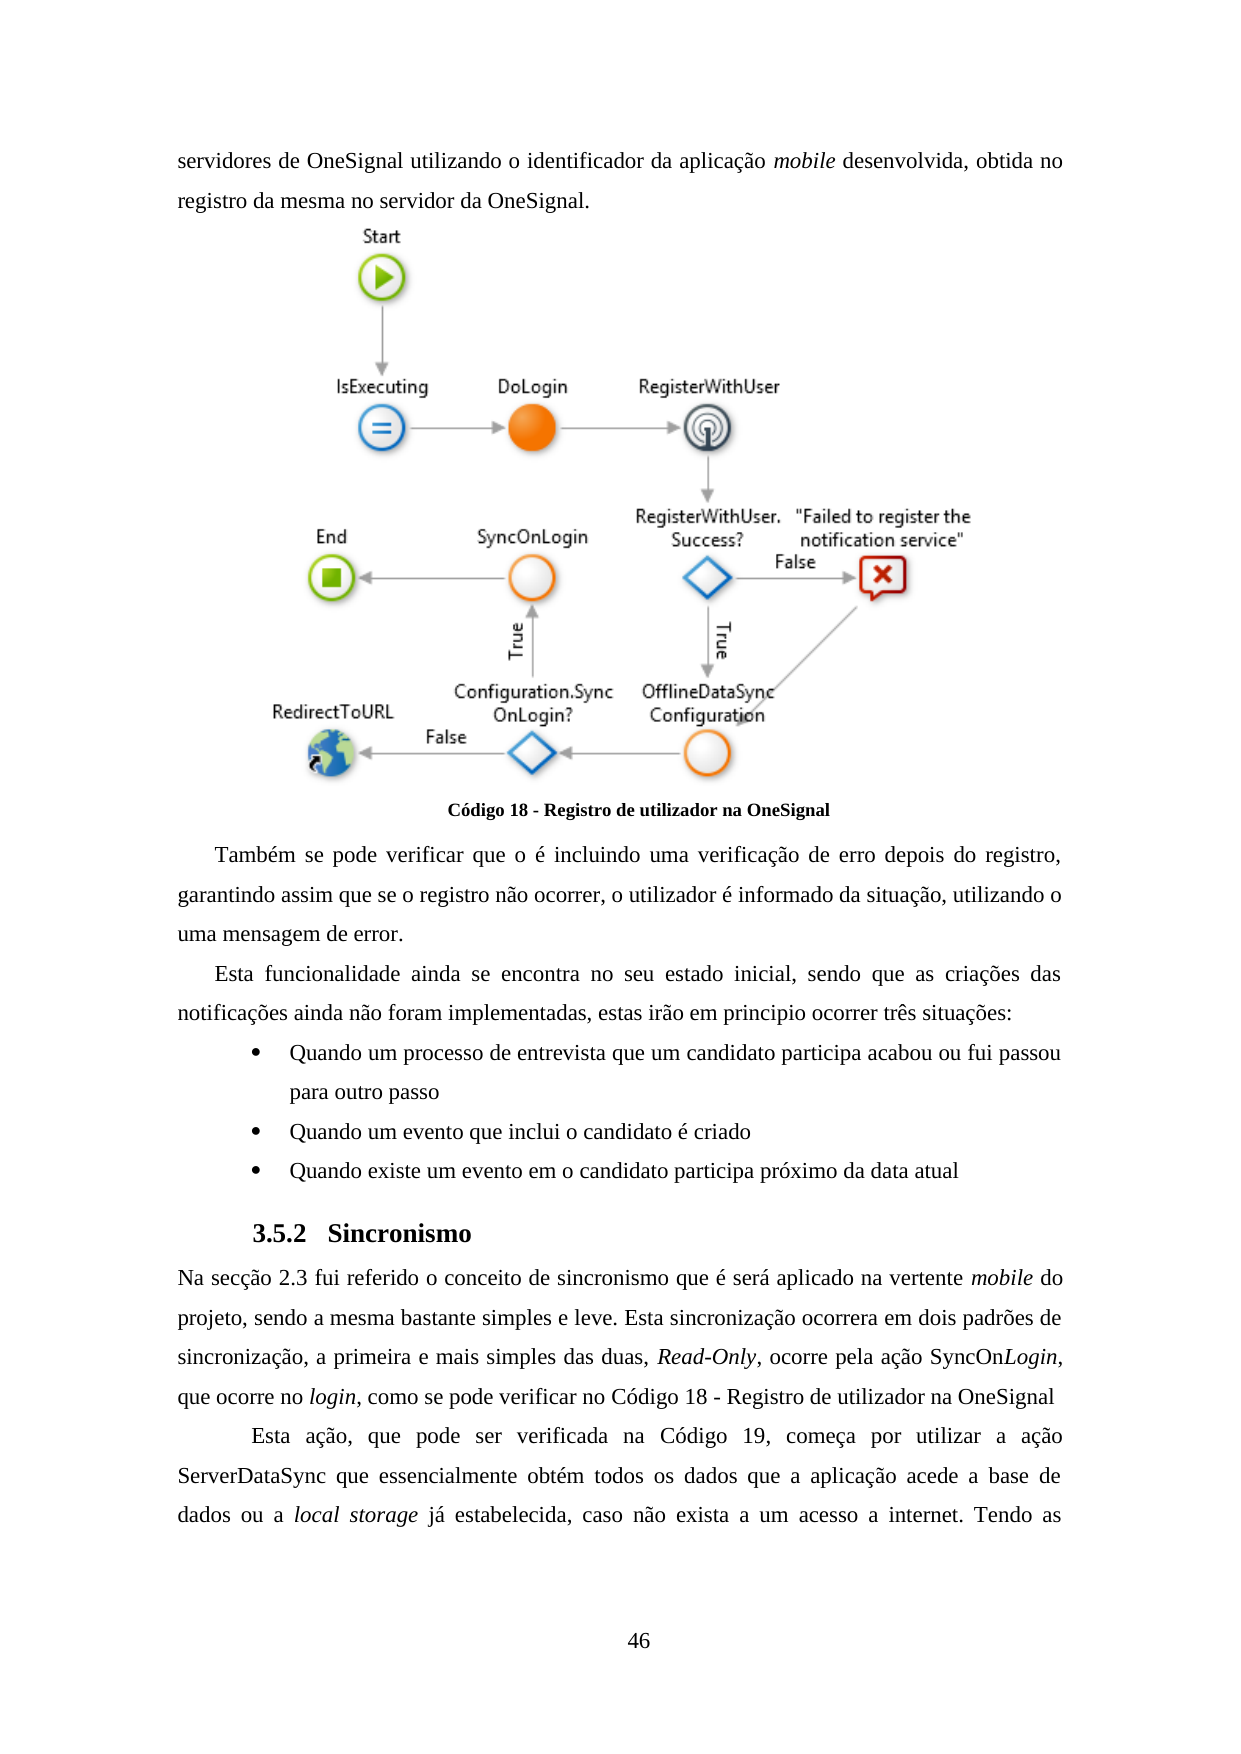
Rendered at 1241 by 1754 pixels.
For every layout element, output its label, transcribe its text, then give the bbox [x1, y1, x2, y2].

text Esta funcionalidade ainda se encontra no seu estado inicial, sendo que as criações das notificações ainda não foram implementadas, estas irão em principio ocorrer três situações: [177, 960, 1063, 1026]
picture [263, 226, 977, 786]
list Quando um evento que inclui o candidato é criado [252, 1118, 1063, 1144]
list Quando um processo de entrevista que um candidato participa acabou ou fui passou para outro passo [252, 1039, 1063, 1105]
text Também se pode verificar que o é incluindo uma verificação de erro depois do registro, garantindo assim que se o registro não ocorrer, o utilizador é informado da situação, utilizando o uma mensagem de error. [177, 841, 1063, 947]
text Na secção 2.3 fui referido o conceito de sincronismo que é será aplicado na vertente mobile do projeto, sendo a mesma bastante simples e leve. Esta sincronização ocorrera em dois padrões de sincronização, a primeira e mais simples das duas, Read-Only, ocorre pela ação SyncOnLogin, que ocorre no login, como se pode verificar no Código 18. [177, 1264, 1063, 1409]
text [177, 148, 1063, 213]
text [177, 1422, 1063, 1527]
text Código 18 - Registro de utilizador na OneSignal [177, 799, 1063, 821]
list Quando existe um evento em o candidato participa próximo da data atual [252, 1157, 1063, 1184]
subtitle Sincronismo [252, 1218, 1063, 1249]
